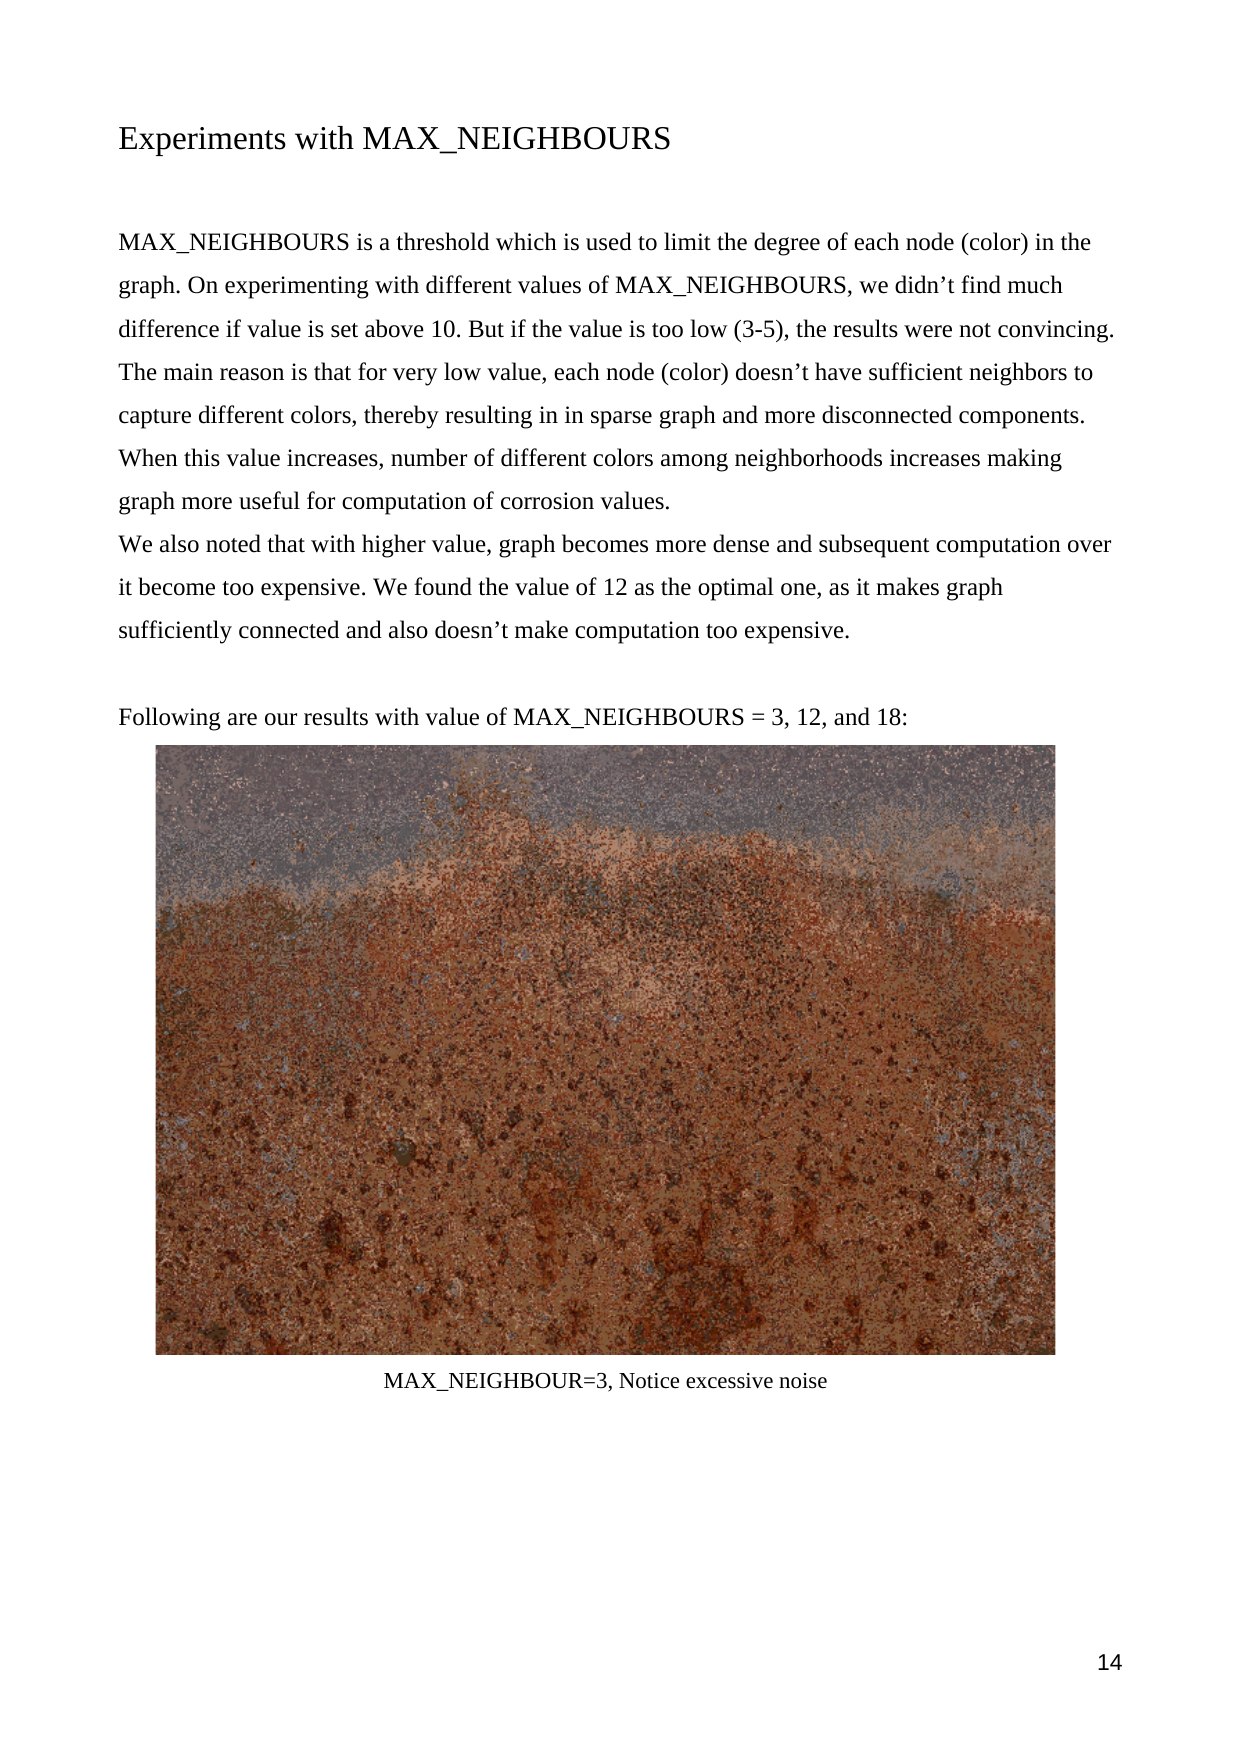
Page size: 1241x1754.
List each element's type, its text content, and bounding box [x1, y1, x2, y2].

table_header MAX_NEIGHBOUR=3, Notice excessive noise [118, 745, 1093, 1407]
picture [155, 745, 1056, 1355]
subtitle Experiments with MAX_NEIGHBOURS [118, 118, 1122, 156]
text We also noted that with higher value, graph becomes more dense and subsequent computation over it become too expensive. We found the value of 12 as the optimal one, as it makes graph sufficiently connected and also doesn’t make computation too expensive. [118, 529, 1122, 644]
text Following are our results with value of MAX_NEIGHBOURS = 3, 12, and 18: [118, 702, 1122, 731]
text MAX_NEIGHBOURS is a threshold which is used to limit the degree of each node (color) in the graph. On experimenting with different values of MAX_NEIGHBOURS, we didn’t find much difference if value is set above 10. But if the value is too low (3-5), the results were not convincing. The main reason is that for very low value, each node (color) doesn’t have sufficient neighbors to capture different colors, thereby resulting in in sparse graph and more disconnected components. When this value increases, number of different colors among neighborhoods increases making graph more useful for computation of corrosion values. [118, 227, 1122, 515]
